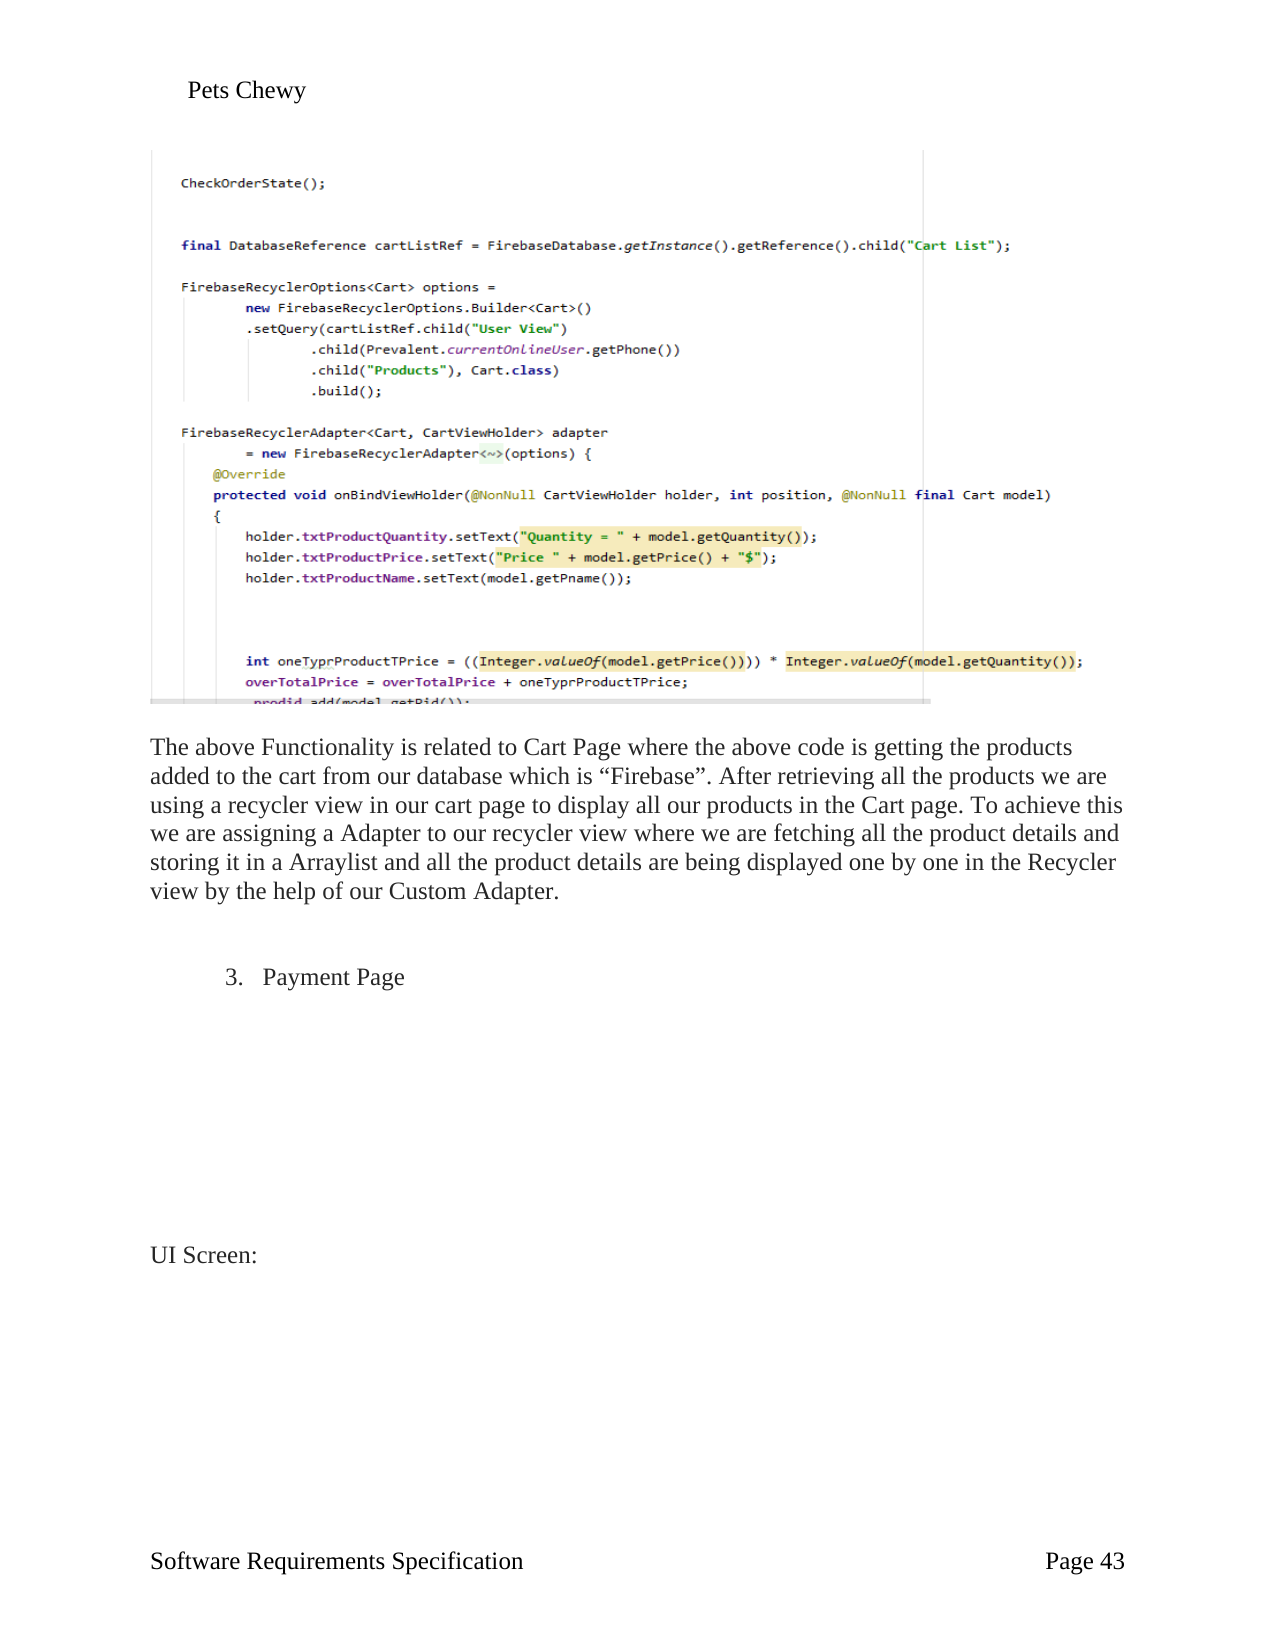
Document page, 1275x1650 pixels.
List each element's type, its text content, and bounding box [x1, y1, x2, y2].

picture [150, 150, 1114, 704]
list Payment Page [225, 962, 1125, 991]
text UI Screen: [150, 1240, 1125, 1269]
text The above Functionality is related to Cart Page where the above code is getting the products added to the cart from our database which is “Firebase”. After retrieving all the products we are using a recycler view in our cart page to display all our products in the Cart page. To achieve this we are assigning a Adapter to our recycler view where we are fetching all the product details and storing it in a Arraylist and all the product details are being displayed one by one in the Recycler view by the help of our Custom Adapter. [150, 732, 1125, 905]
